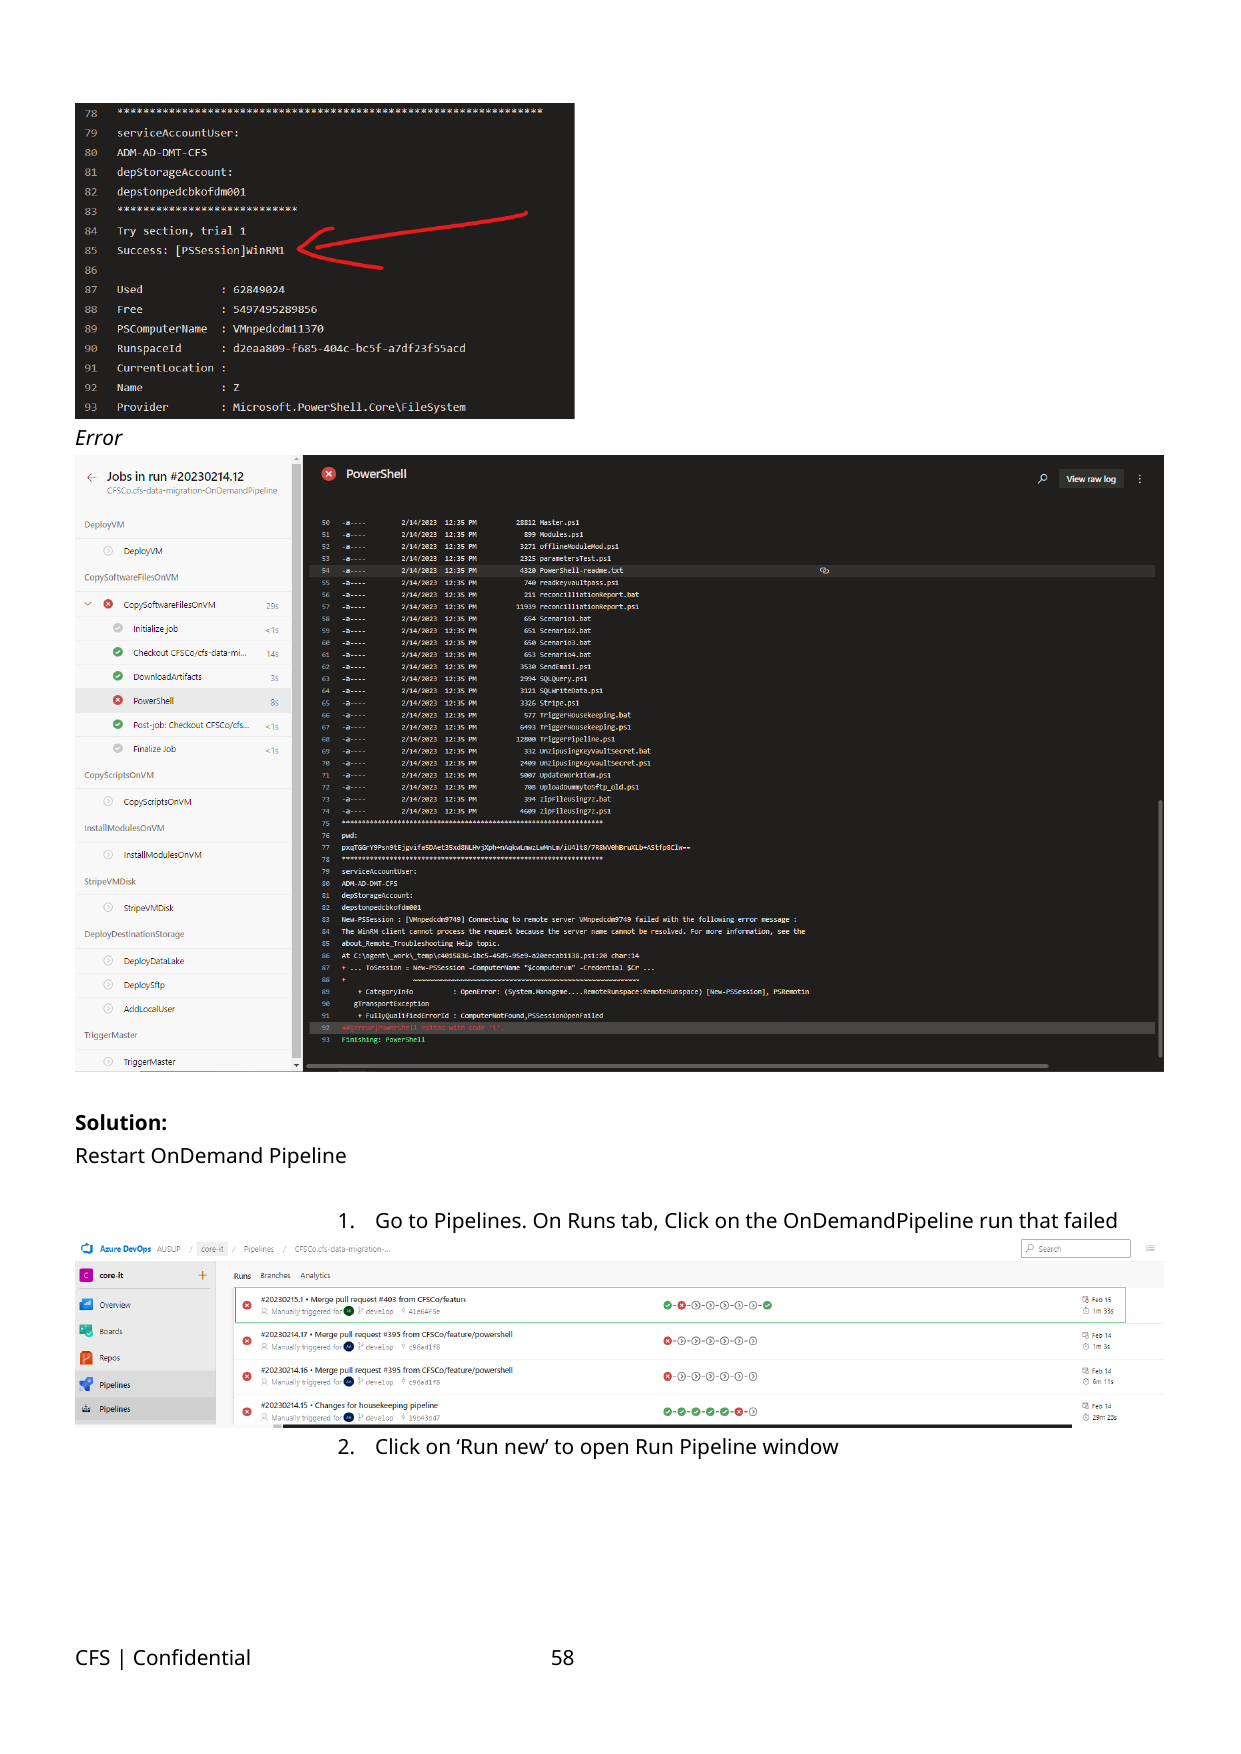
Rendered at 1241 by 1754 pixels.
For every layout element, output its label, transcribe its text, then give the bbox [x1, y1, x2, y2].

text Solution: [75, 1108, 1165, 1137]
picture [75, 1238, 1164, 1428]
list Go to Pipelines. On Runs tab, Click on the OnDemandPipeline run that failed [337, 1206, 1165, 1234]
picture [75, 455, 1164, 1072]
text Error [75, 423, 1165, 452]
list Click on ‘Run new’ to open Run Pipeline window [337, 1432, 1165, 1460]
picture [75, 103, 575, 419]
text Restart OnDemand Pipeline [75, 1141, 1165, 1169]
